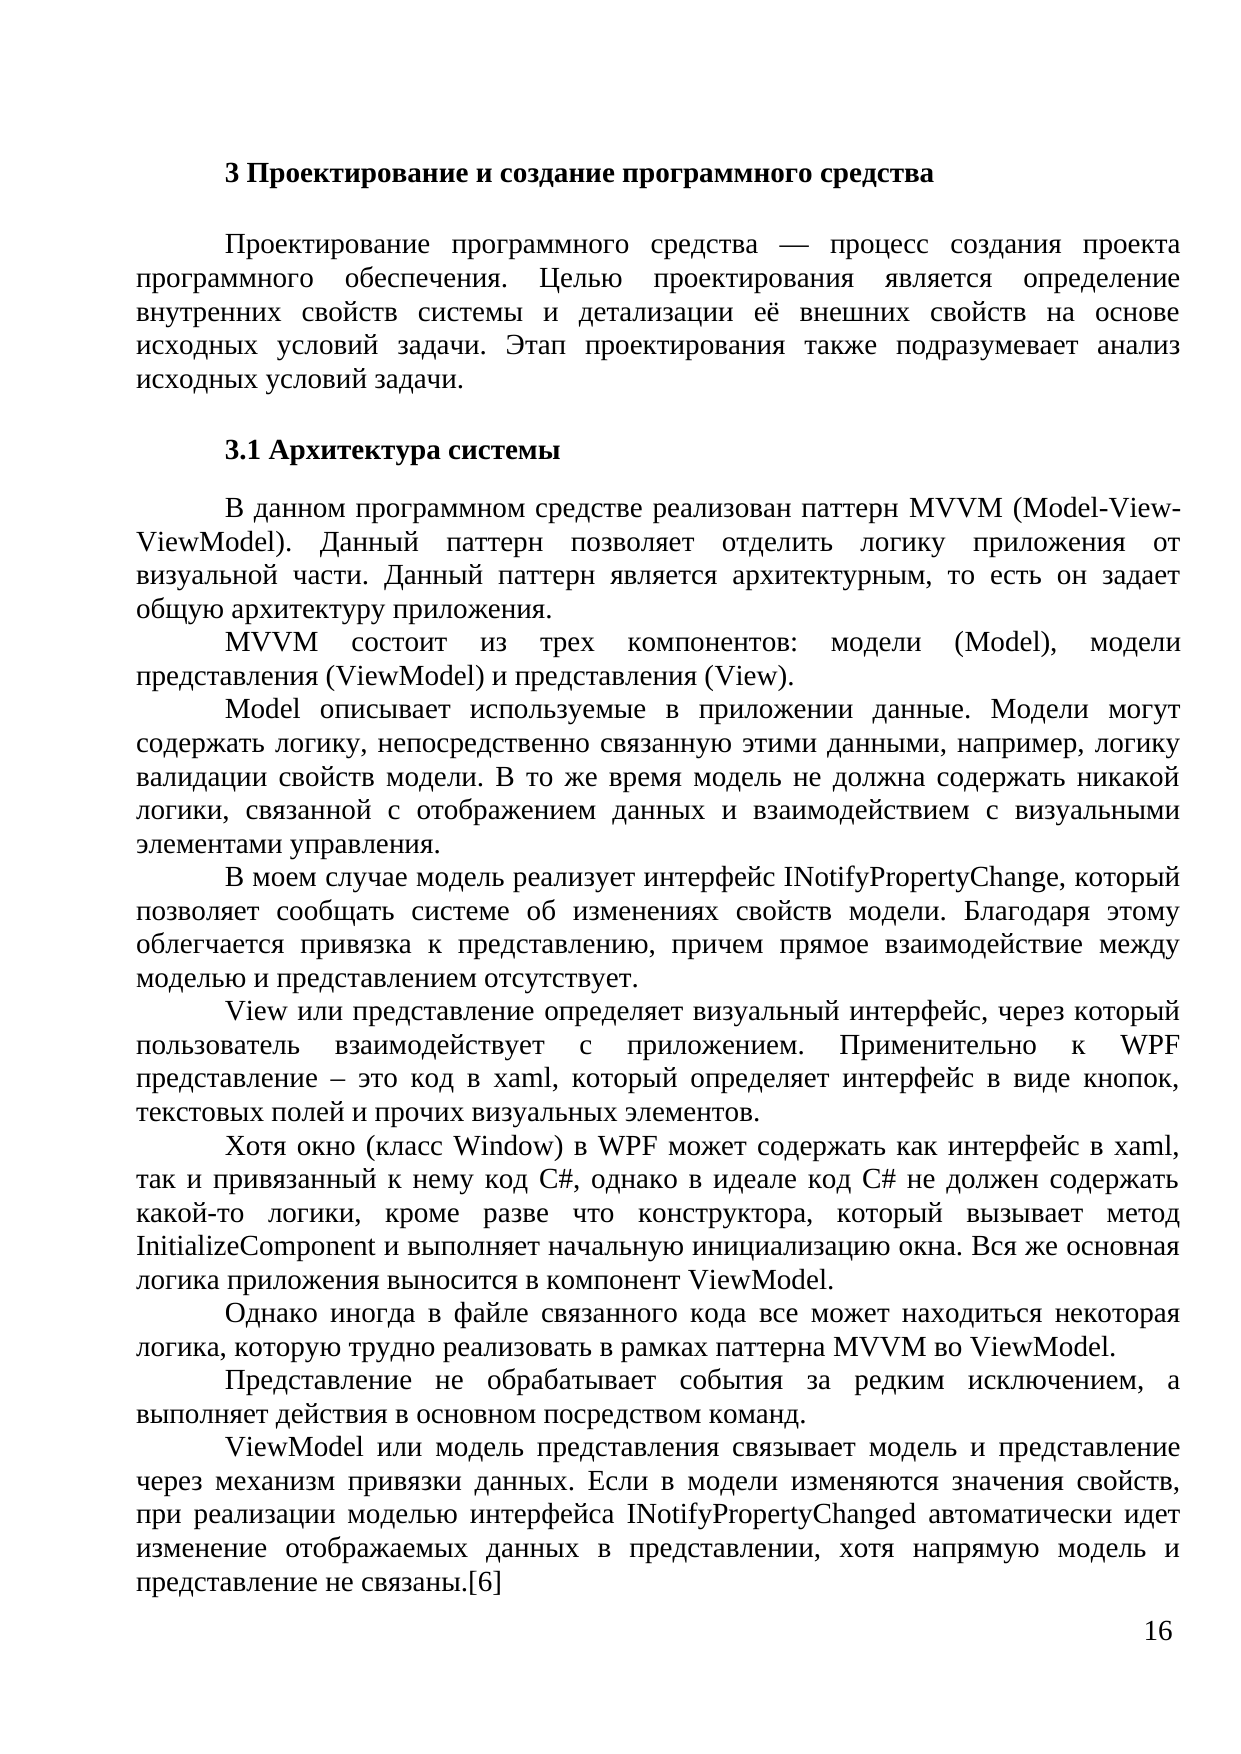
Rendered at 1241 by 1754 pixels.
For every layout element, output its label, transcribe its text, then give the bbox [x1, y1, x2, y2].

subtitle 3 Проектирование и создание программного средства [136, 156, 1181, 189]
text В данном программном средстве реализован паттерн MVVM (Model-View-ViewModel). Данный паттерн позволяет отделить логику приложения от визуальной части. Данный паттерн является архитектурным, то есть он задает общую архитектуру приложения. [136, 490, 1181, 624]
text В моем случае модель реализует интерфейс INotifyPropertyChange, который позволяет сообщать системе об изменениях свойств модели. Благодаря этому облегчается привязка к представлению, причем прямое взаимодействие между моделью и представлением отсутствует. [136, 859, 1181, 993]
text Хотя окно (класс Window) в WPF может содержать как интерфейс в xaml, так и привязанный к нему код C#, однако в идеале код C# не должен содержать какой-то логики, кроме разве что конструктора, который вызывает метод InitializeComponent и выполняет начальную инициализацию окна. Вся же основная логика приложения выносится в компонент ViewModel. [136, 1128, 1181, 1295]
text ViewModel или модель представления связывает модель и представление через механизм привязки данных. Если в модели изменяются значения свойств, при реализации моделью интерфейса INotifyPropertyChanged автоматически идет изменение отображаемых данных в представлении, хотя напрямую модель и представление не связаны.[6] [136, 1429, 1181, 1597]
text Проектирование программного средства — процесс создания проекта программного обеспечения. Целью проектировaния является определение внутренних свойств системы и детализации её внешних свойств на основе исходных условий задачи. Этап проектирования также подразумевает анализ исходных условий задачи. [136, 227, 1181, 394]
text Представление не обрабатывает события за редким исключением, а выполняет действия в основном посредством команд. [136, 1362, 1181, 1429]
text Однако иногда в файле связанного кода все может находиться некоторая логика, которую трудно реализовать в рамках паттерна MVVM во ViewModel. [136, 1295, 1181, 1362]
text MVVM состоит из трех компонентов: модели (Model), модели представления (ViewModel) и представления (View). [136, 624, 1181, 692]
text View или представление определяет визуальный интерфейс, через который пользователь взаимодействует с приложением. Применительно к WPF представление – это код в xaml, который определяет интерфейс в виде кнопок, текстовых полей и прочих визуальных элементов. [136, 993, 1181, 1128]
text Model описывает используемые в приложении данные. Модели могут содержать логику, непосредственно связанную этими данными, например, логику валидации свойств модели. В то же время модель не должна содержать никакой логики, связанной с отображением данных и взаимодействием с визуальными элементами управления. [136, 692, 1181, 859]
subtitle 3.1 Архитектура системы [136, 432, 1181, 465]
